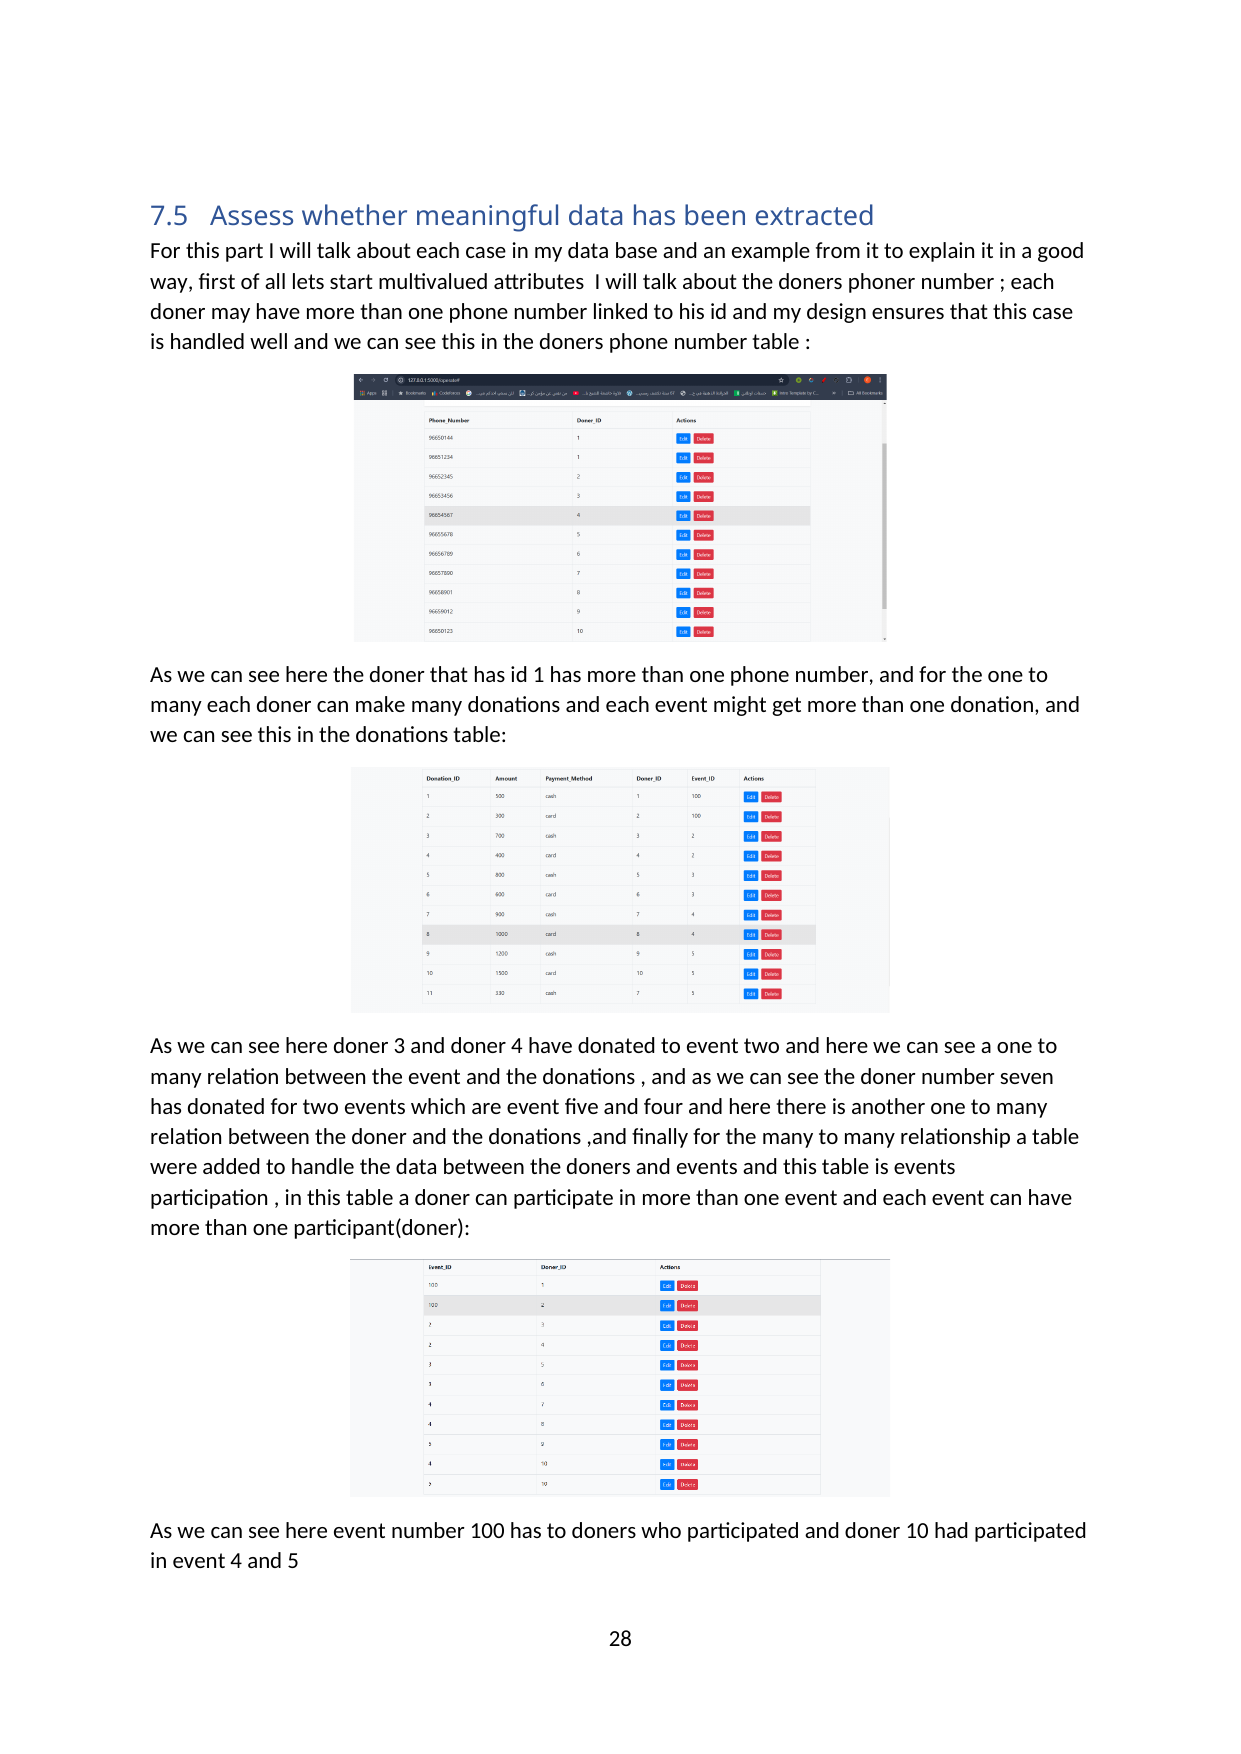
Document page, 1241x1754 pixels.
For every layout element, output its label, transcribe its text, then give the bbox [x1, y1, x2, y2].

text For this part I will talk about each case in my data base and an example from it to explain it in a good way, first of all lets start multivalued attributes I will talk about the doners phoner number ; each doner may have more than one phone number linked to his id and my design ensures that this case is handled well and we can see this in the doners phone number table : [150, 237, 1090, 355]
text As we can see here doner 3 and doner 4 have donated to event two and here we can see a one to many relation between the event and the donations , and as we can see the doner number seven has donated for two events which are event five and four and here there is another one to many relation between the doner and the donations ,and finally for the many to many relationship a table were added to handle the data between the doners and events and this table is events participation , in this table a doner can participate in more than one event and each event can have more than one participant(doner): [150, 1032, 1090, 1241]
text As we can see here event number 100 has to doners who participated and doner 10 had participated in event 4 and 5 [150, 1516, 1090, 1574]
picture [353, 374, 887, 642]
subtitle Assess whether meaningful data has been extracted [150, 197, 1090, 234]
picture [350, 767, 890, 1013]
text As we can see here the doner that has id 1 has more than one phone number, and for the one to many each doner can make many donations and each event might get more than one donation, and we can see this in the donations table: [150, 660, 1090, 748]
picture [350, 1259, 891, 1497]
